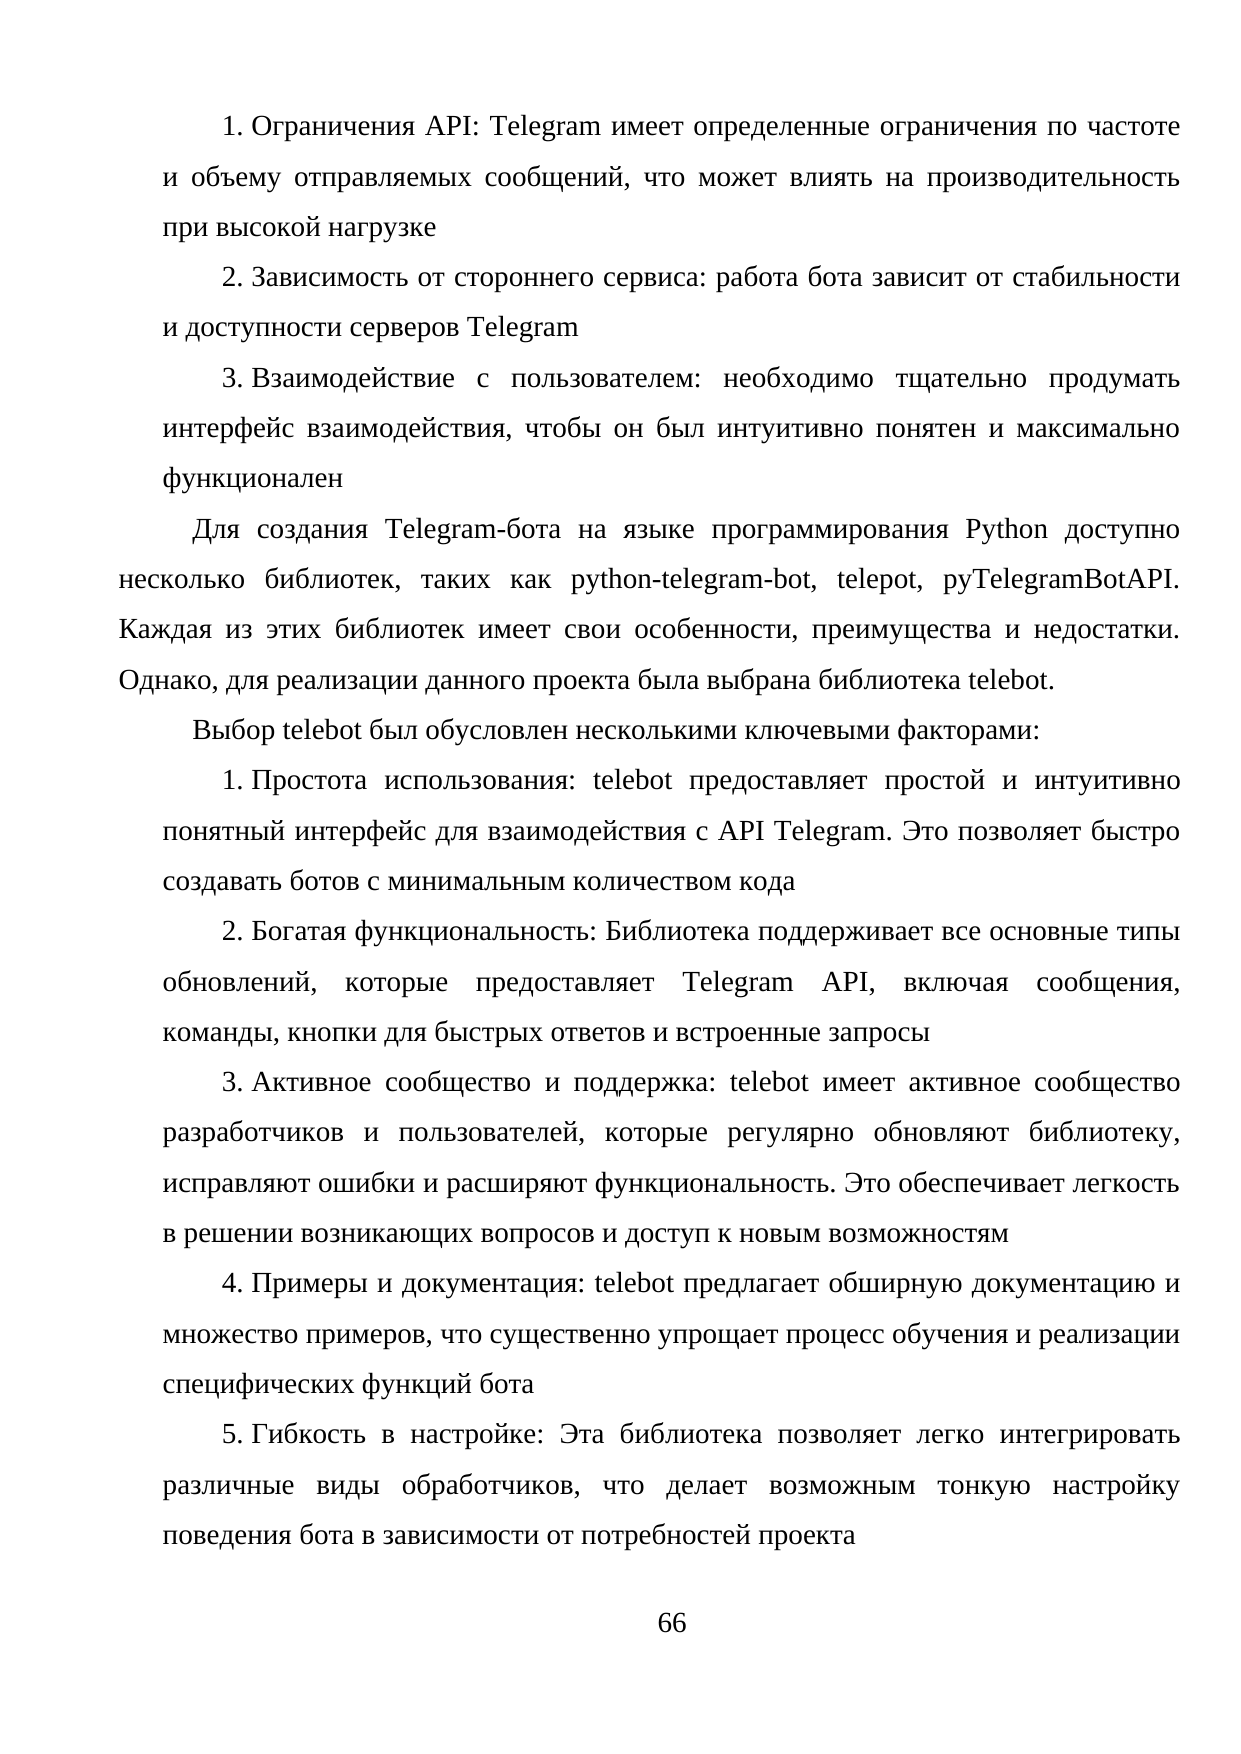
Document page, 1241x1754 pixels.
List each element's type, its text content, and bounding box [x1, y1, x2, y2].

list Примеры и документация: telebot предлагает обширную документацию и множество примеров, что существенно упрощает процесс обучения и реализации специфических функций бота [162, 1266, 1181, 1400]
list Богатая функциональность: Библиотека поддерживает все основные типы обновлений, которые предоставляет Telegram API, включая сообщения, команды, кнопки для быстрых ответов и встроенные запросы [162, 913, 1181, 1047]
list Ограничения API: Telegram имеет определенные ограничения по частоте и объему отправляемых сообщений, что может влиять на производительность при высокой нагрузке [162, 108, 1181, 242]
text Выбор telebot был обусловлен несколькими ключевыми факторами: [118, 712, 1181, 746]
list Гибкость в настройке: Эта библиотека позволяет легко интегрировать различные виды обработчиков, что делает возможным тонкую настройку поведения бота в зависимости от потребностей проекта [162, 1416, 1181, 1551]
list Взаимодействие с пользователем: необходимо тщательно продумать интерфейс взаимодействия, чтобы он был интуитивно понятен и максимально функционален [162, 360, 1181, 494]
list Зависимость от стороннего сервиса: работа бота зависит от стабильности и доступности серверов Telegram [162, 259, 1181, 343]
list Простота использования: telebot предоставляет простой и интуитивно понятный интерфейс для взаимодействия с API Telegram. Это позволяет быстро создавать ботов с минимальным количеством кода [162, 762, 1181, 897]
list Активное сообщество и поддержка: telebot имеет активное сообщество разработчиков и пользователей, которые регулярно обновляют библиотеку, исправляют ошибки и расширяют функциональность. Это обеспечивает легкость в решении возникающих вопросов и доступ к новым возможностям [162, 1064, 1181, 1249]
text Для создания Telegram-бота на языке программирования Python доступно несколько библиотек, таких как python-telegram-bot, telepot, pyTelegramBotAPI. Каждая из этих библиотек имеет свои особенности, преимущества и недостатки. Однако, для реализации данного проекта была выбрана библиотека telebot. [118, 511, 1181, 695]
